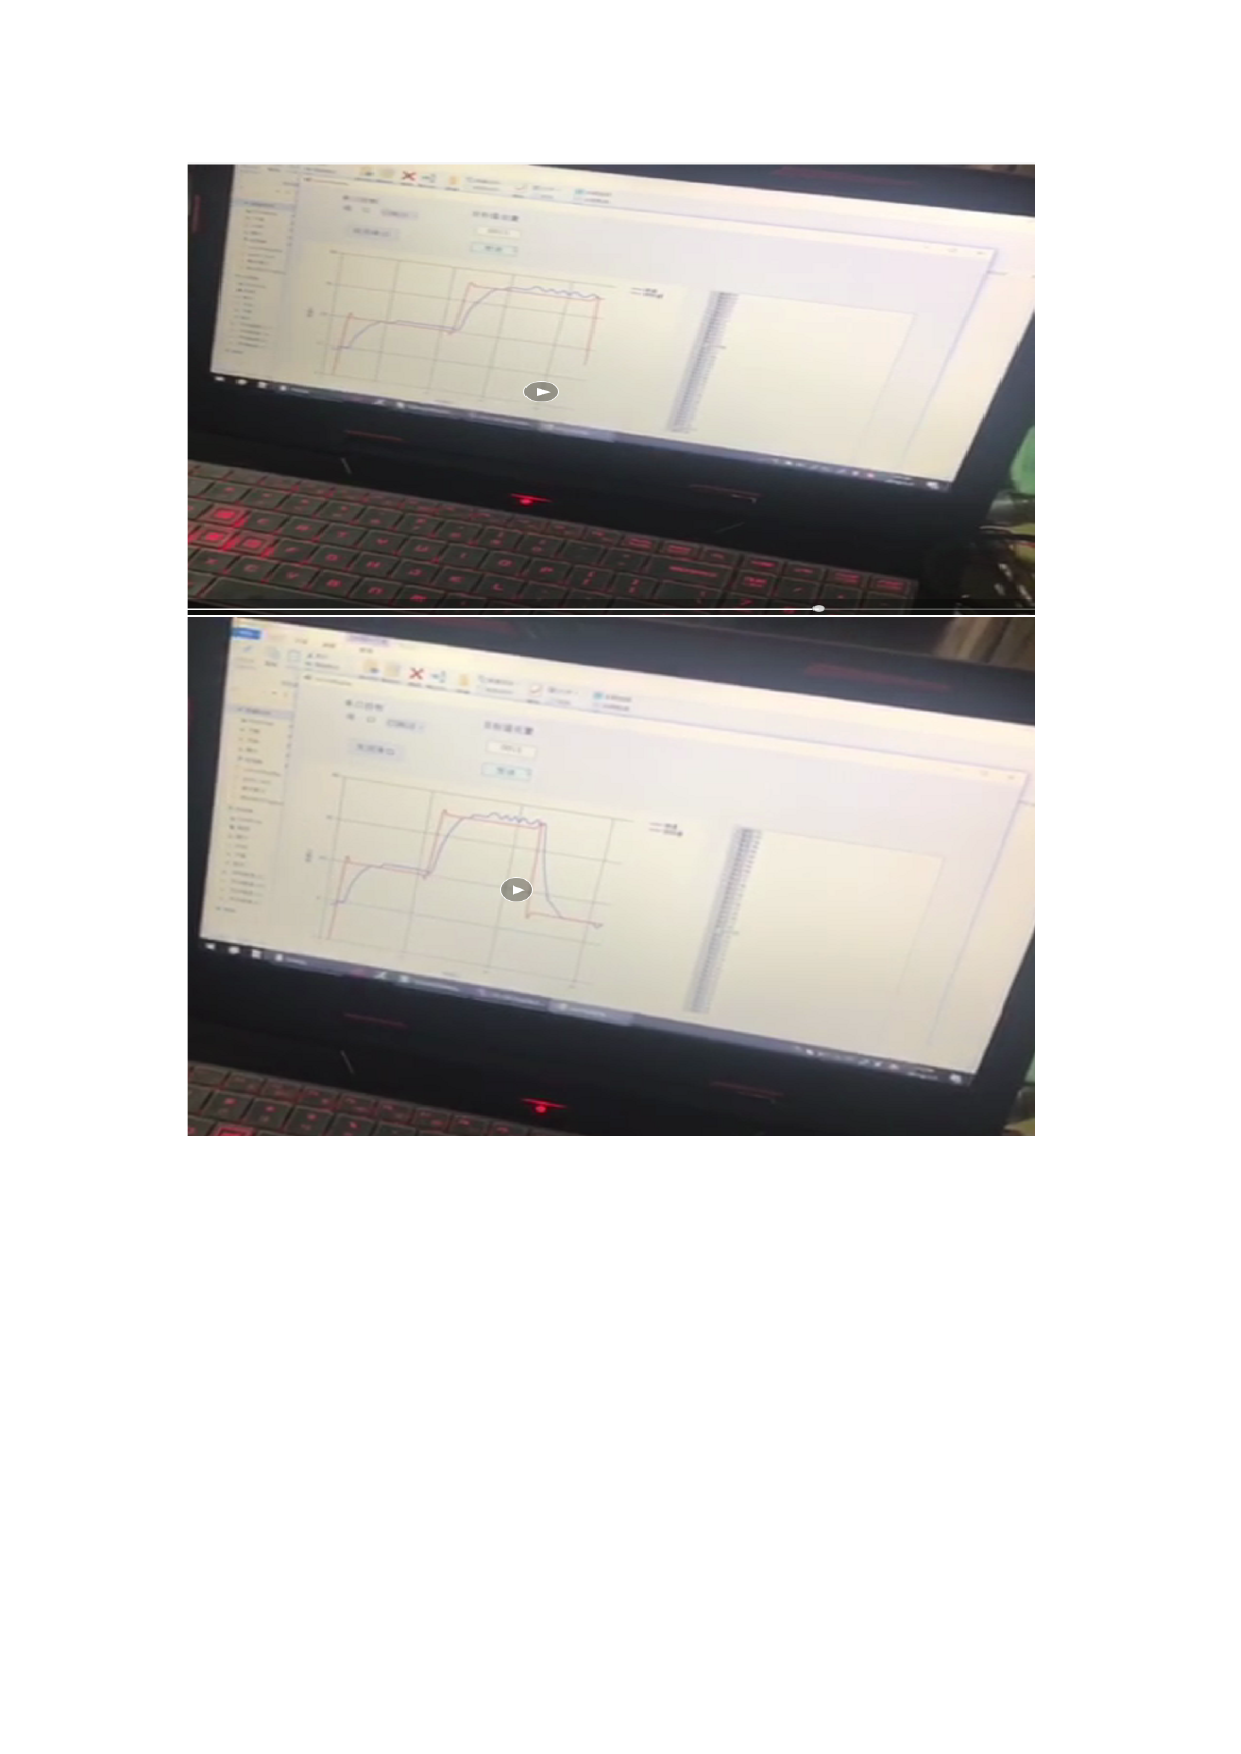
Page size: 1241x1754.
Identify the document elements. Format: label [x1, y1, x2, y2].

picture [187, 617, 1035, 1136]
picture [187, 162, 1035, 615]
